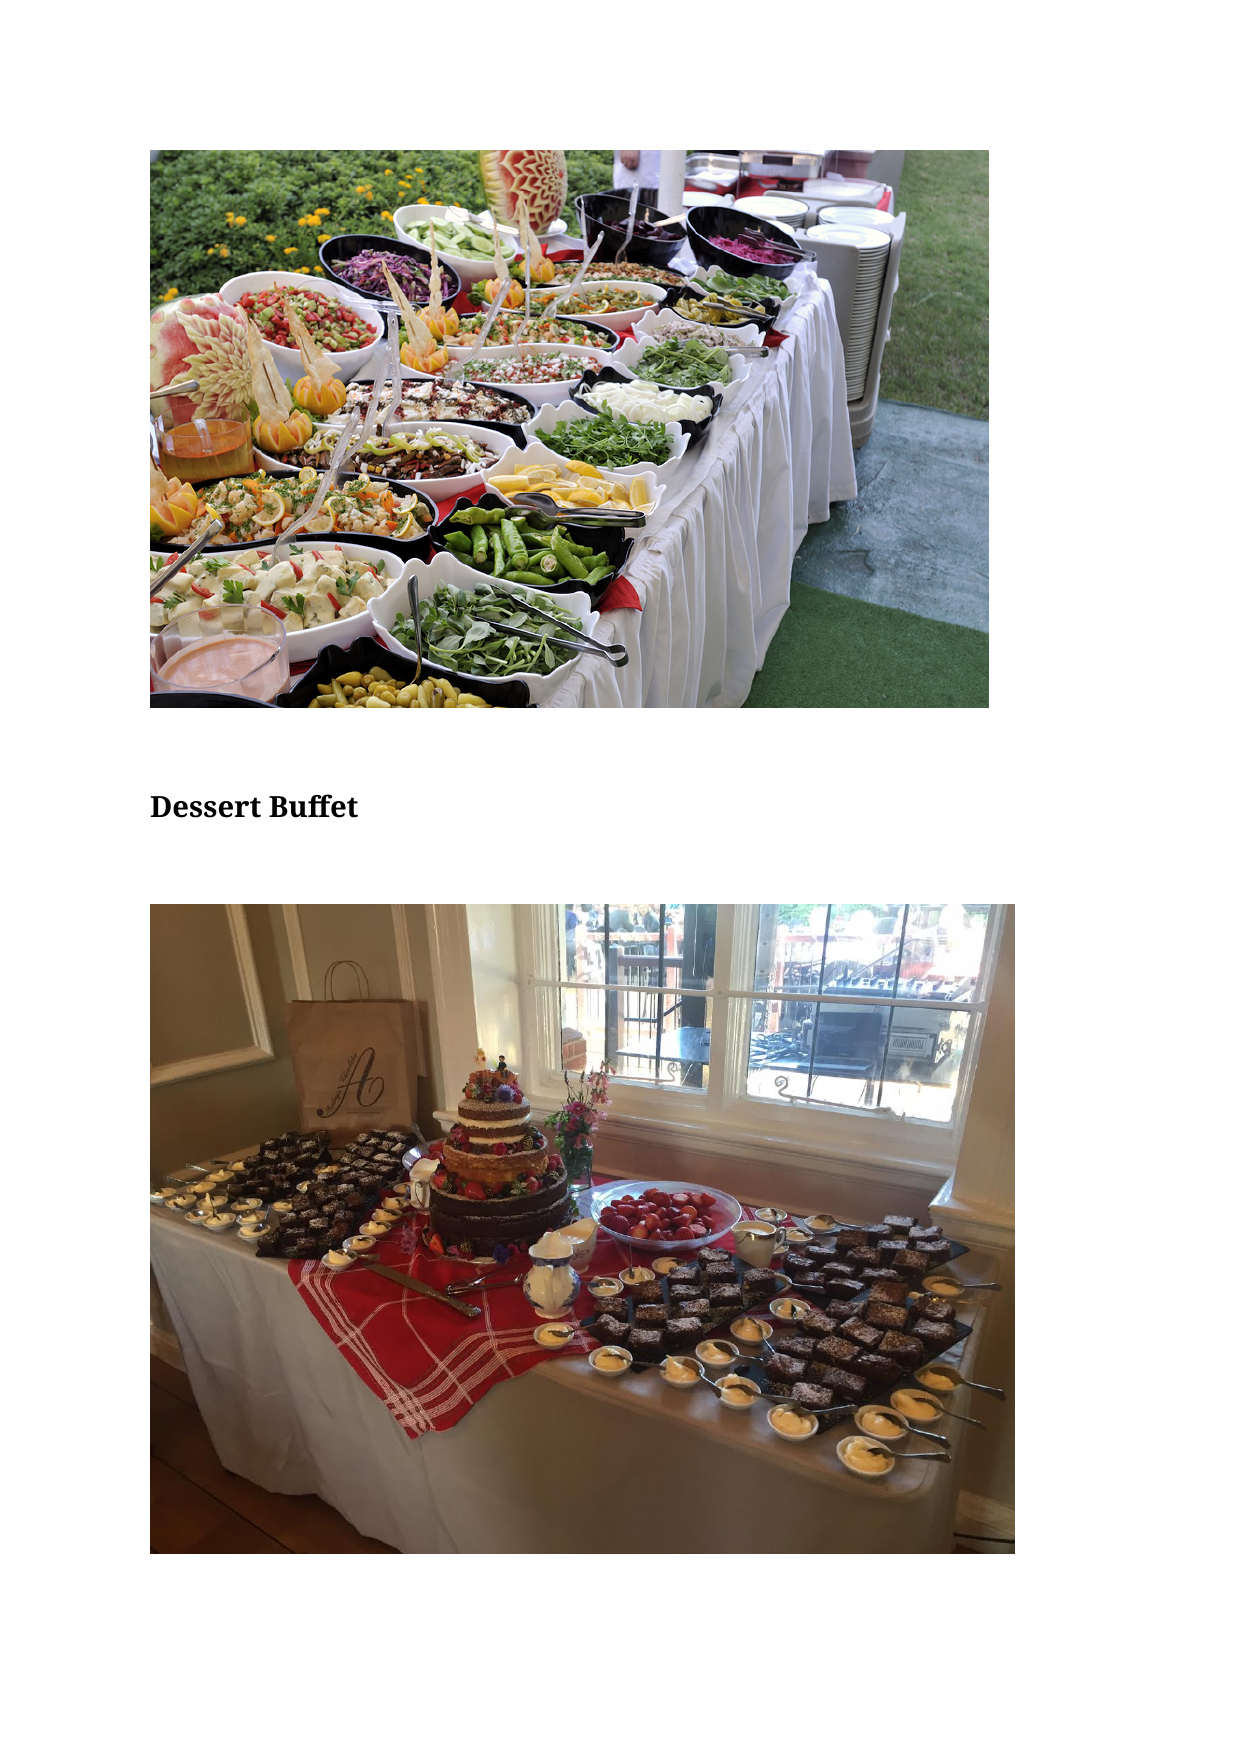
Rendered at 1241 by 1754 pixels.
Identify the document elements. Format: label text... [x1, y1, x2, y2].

text Dessert Buffet [150, 786, 1240, 826]
picture [150, 150, 989, 708]
picture [150, 904, 1015, 1554]
